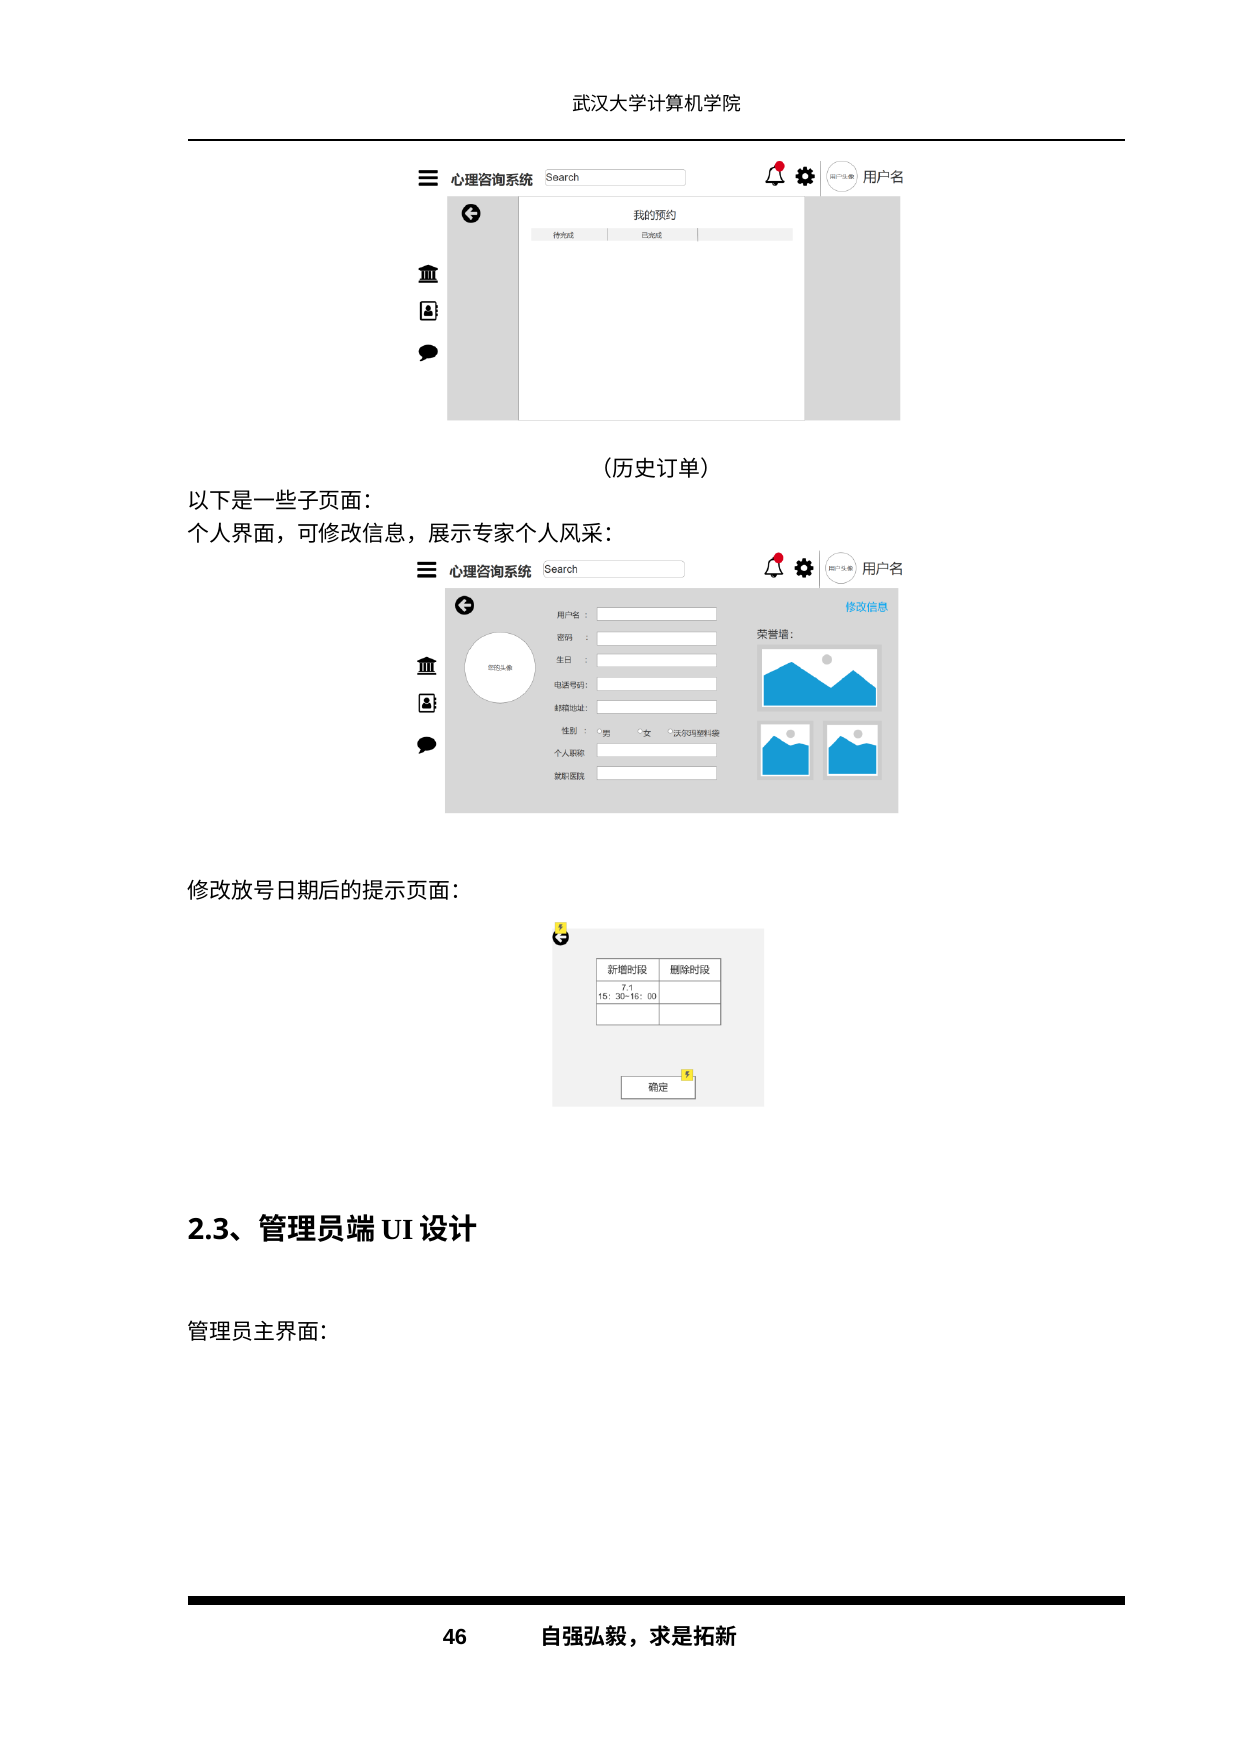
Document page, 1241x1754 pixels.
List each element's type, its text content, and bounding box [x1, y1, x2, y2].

text 以下是一些子页面： [187, 483, 1125, 516]
text 修改放号日期后的提示页面： [187, 873, 1125, 906]
text 个人界面，可修改信息，展示专家个人风采： [187, 516, 1125, 548]
text 管理员主界面： [187, 1313, 1125, 1346]
picture [400, 548, 913, 824]
subtitle 2.3、管理员端UI设计 [187, 1195, 1125, 1260]
picture [527, 905, 785, 1137]
picture [407, 158, 905, 431]
text （历史订单） [187, 451, 1125, 483]
